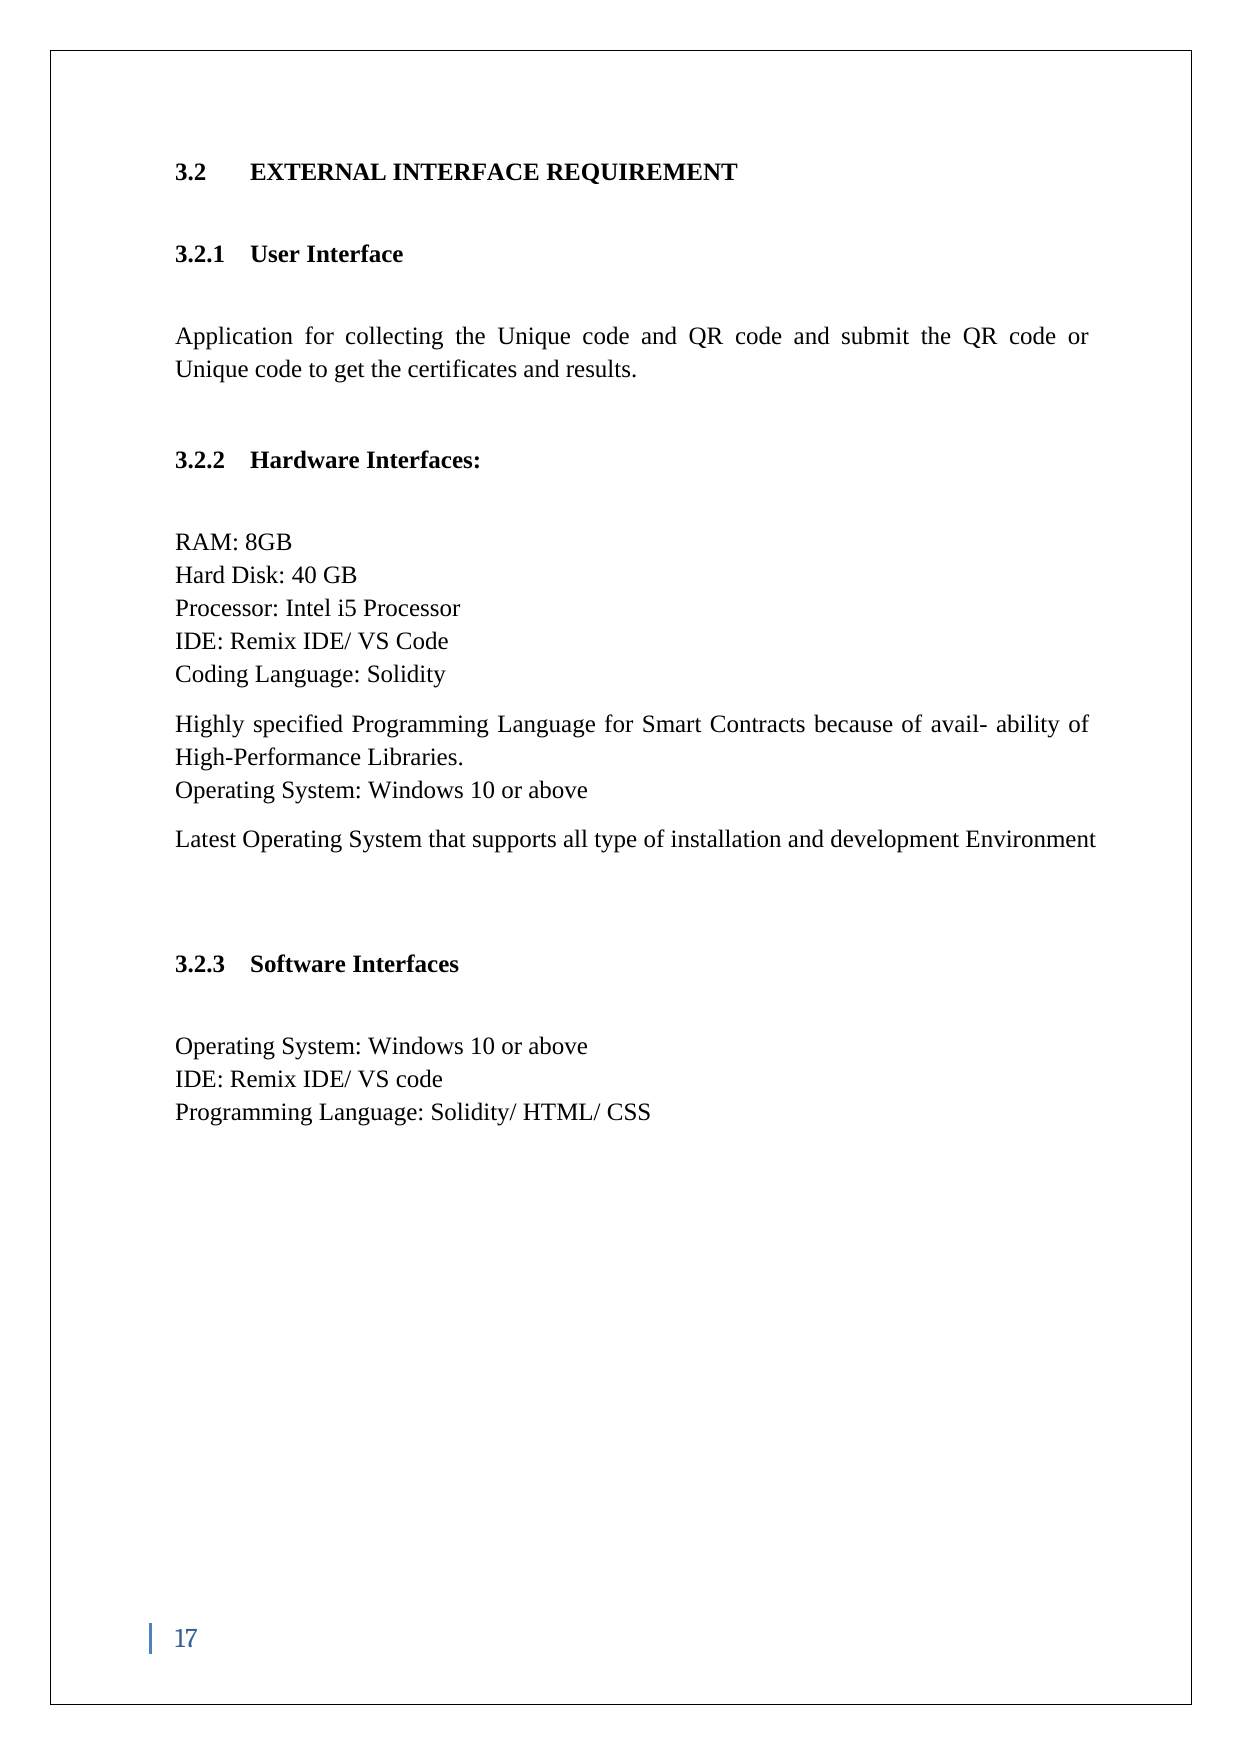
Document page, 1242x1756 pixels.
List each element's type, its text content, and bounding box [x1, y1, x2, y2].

subtitle EXTERNAL INTERFACE REQUIREMENT [175, 157, 1091, 186]
text RAM: 8GB [175, 527, 1185, 556]
text Operating System: Windows 10 or above [175, 1031, 913, 1059]
text Processor: Intel i5 Processor [175, 593, 1185, 622]
text IDE: Remix IDE/ VS Code [175, 626, 1185, 655]
list User Interface [175, 239, 1091, 268]
subtitle Software Interfaces [175, 949, 1185, 977]
text Hard Disk: 40 GB [175, 560, 622, 589]
text Programming Language: Solidity/ HTML/ CSS [175, 1097, 1185, 1126]
text Highly specified Programming Language for Smart Contracts because of avail- ability of High-Performance Libraries. [175, 709, 1091, 771]
text IDE: Remix IDE/ VS code [175, 1064, 913, 1092]
text Operating System: Windows 10 or above [175, 775, 1185, 804]
subtitle Hardware Interfaces: [175, 445, 1185, 474]
text Application for collecting the Unique code and QR code and submit the QR code or Unique code to get the certificates and results. [175, 321, 1091, 383]
text Latest Operating System that supports all type of installation and development Environment [175, 824, 1098, 853]
text Coding Language: Solidity [175, 659, 1185, 688]
